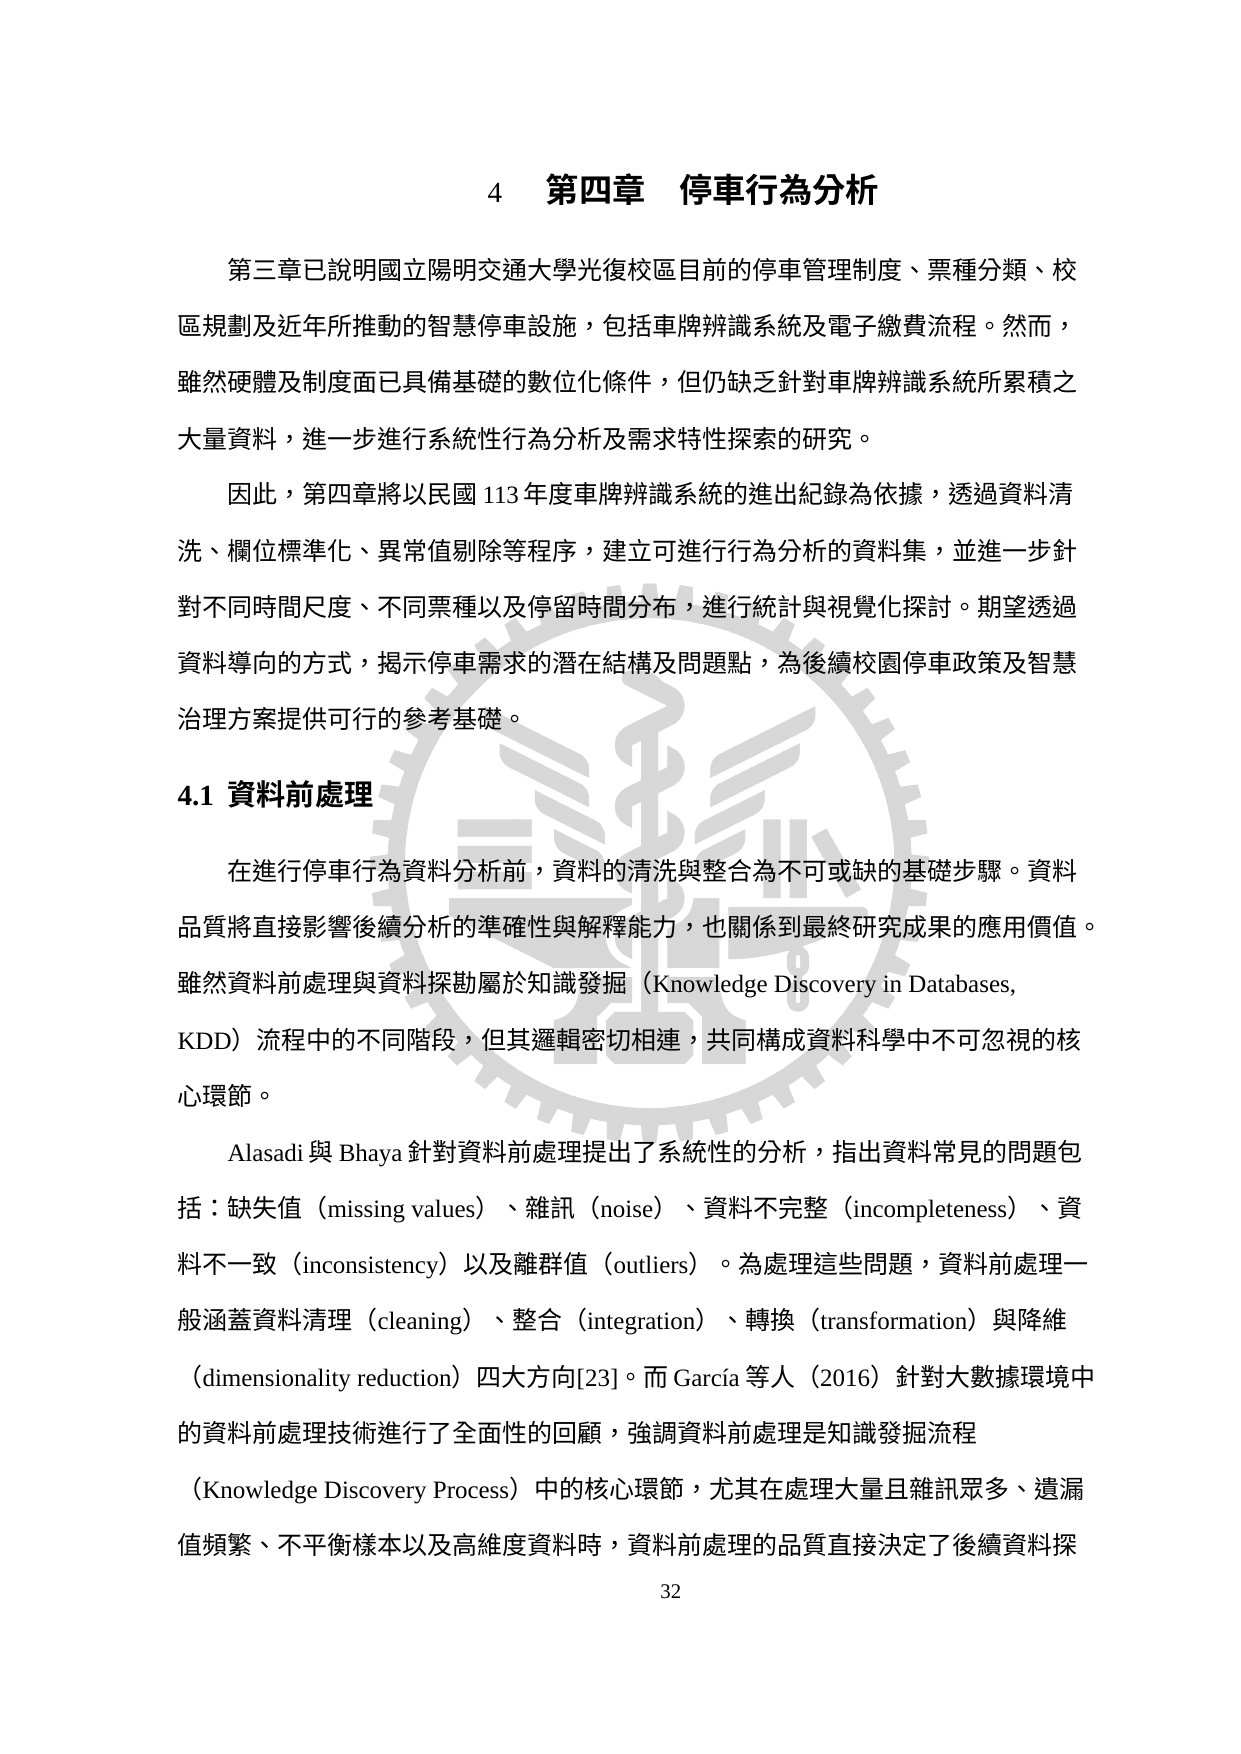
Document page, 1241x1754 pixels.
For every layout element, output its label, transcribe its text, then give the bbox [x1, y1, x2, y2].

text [177, 1131, 1097, 1563]
subtitle 資料前處理 [177, 755, 1097, 830]
text 第三章已說明國立陽明交通大學光復校區目前的停車管理制度、票種分類、校區規劃及近年所推動的智慧停車設施，包括車牌辨識系統及電子繳費流程。然而，雖然硬體及制度面已具備基礎的數位化條件，但仍缺乏針對車牌辨識系統所累積之大量資料，進一步進行系統性行為分析及需求特性探索的研究。 [177, 250, 1097, 456]
text 在進行停車行為資料分析前，資料的清洗與整合為不可或缺的基礎步驟。資料品質將直接影響後續分析的準確性與解釋能力，也關係到最終研究成果的應用價值。雖然資料前處理與資料探勘屬於知識發掘（Knowledge Discovery in Databases, KDD）流程中的不同階段，但其邏輯密切相連，共同構成資料科學中不可忽視的核心環節。 [177, 851, 1097, 1113]
subtitle 第四章 停車行為分析 [202, 151, 1097, 226]
text 因此，第四章將以民國113年度車牌辨識系統的進出紀錄為依據，透過資料清洗、欄位標準化、異常值剔除等程序，建立可進行行為分析的資料集，並進一步針對不同時間尺度、不同票種以及停留時間分布，進行統計與視覺化探討。期望透過資料導向的方式，揭示停車需求的潛在結構及問題點，為後續校園停車政策及智慧治理方案提供可行的參考基礎。 [177, 474, 1097, 737]
